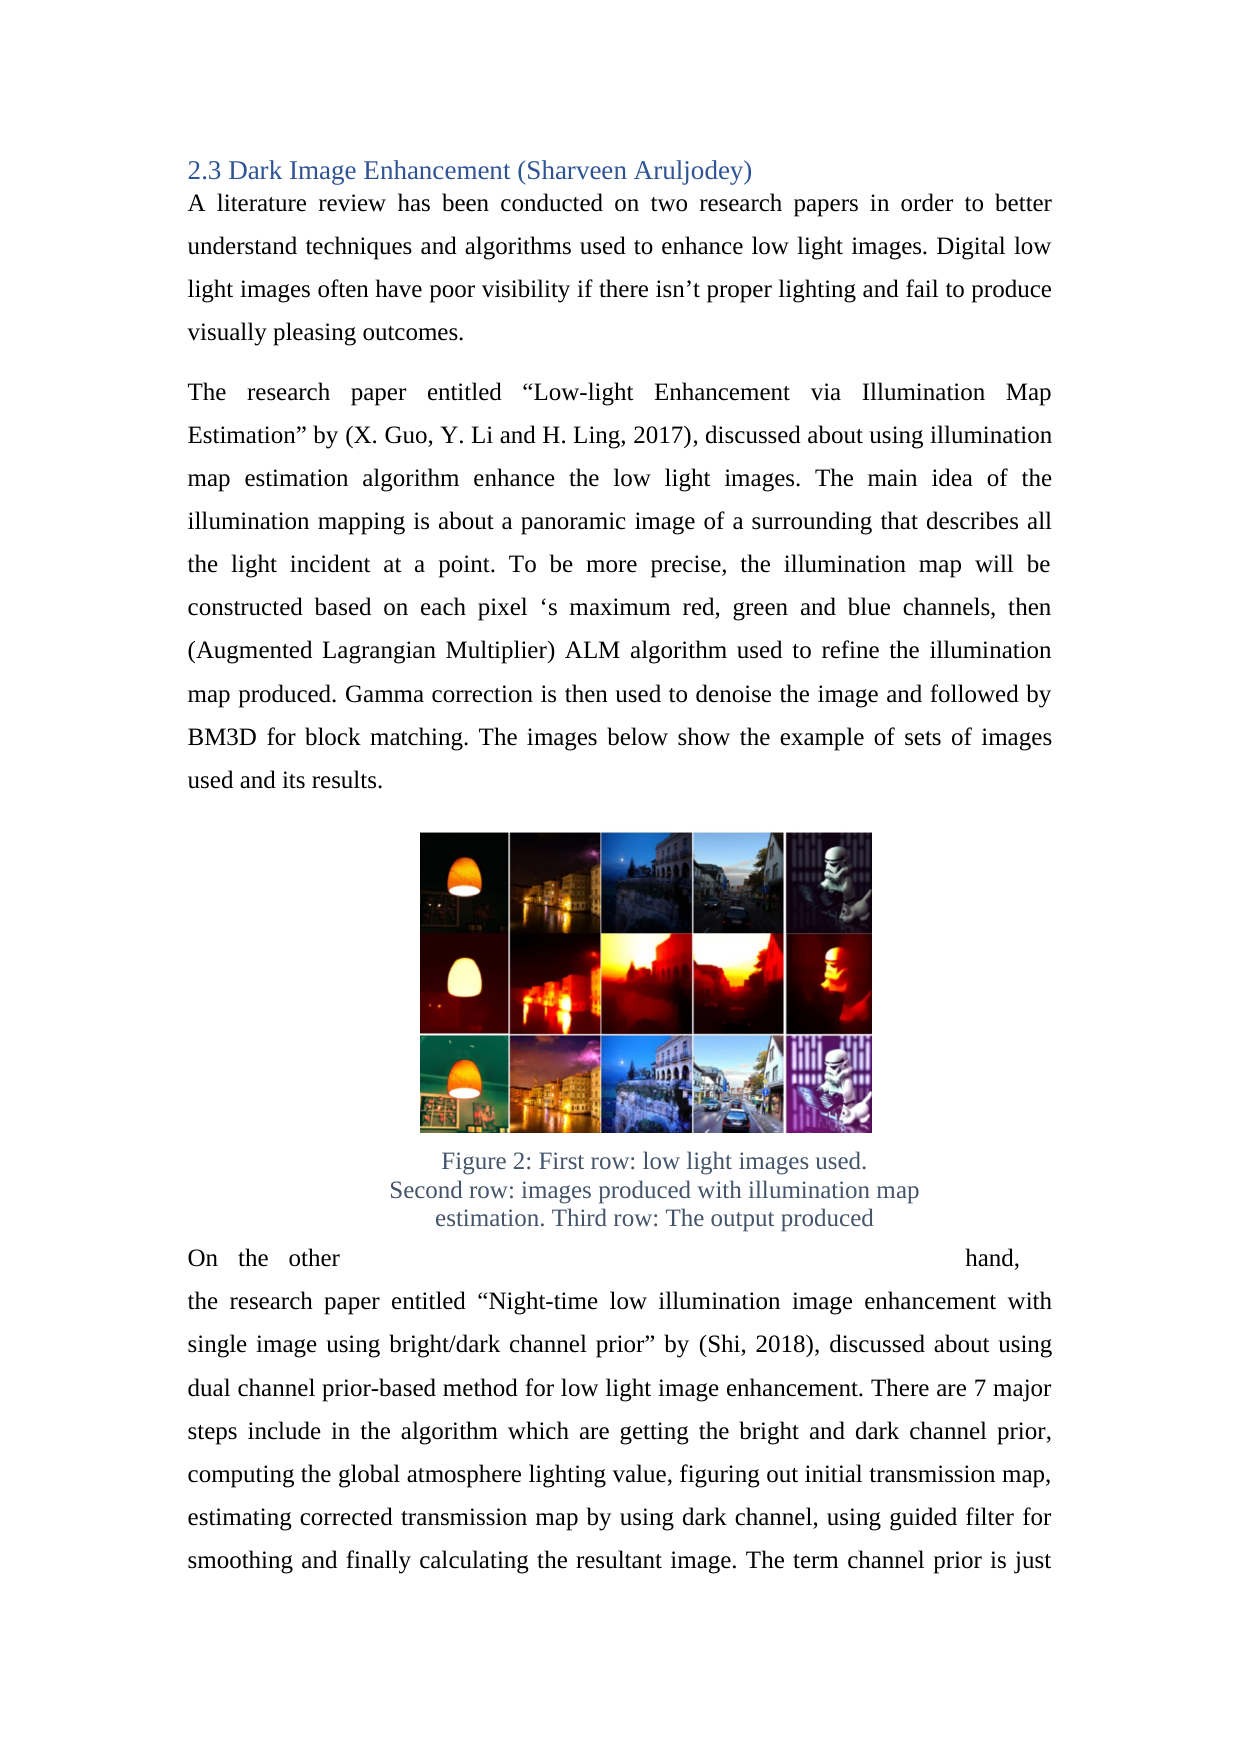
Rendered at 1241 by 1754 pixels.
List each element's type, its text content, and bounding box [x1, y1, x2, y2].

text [187, 1243, 1053, 1574]
text The research paper entitled “Low-light Enhancement via Illumination Map Estimation” by , discussed about using illumination map estimation algorithm enhance the low light images. The main idea of the illumination mapping is about a panoramic image of a surrounding that describes all the light incident at a point. To be more precise, the illumination map will be constructed based on each pixel ‘s maximum red, green and blue channels, then (Augmented Lagrangian Multiplier) ALM algorithm used to refine the illumination map produced. Gamma correction is then used to denoise the image and followed by BM3D for block matching. The images below show the example of sets of images used and its results. [187, 377, 1053, 794]
picture [418, 831, 872, 1131]
text A literature review has been conducted on two research papers in order to better understand techniques and algorithms used to enhance low light images. Digital low light images often have poor visibility if there isn’t proper lighting and fail to produce visually pleasing outcomes. [187, 188, 1053, 346]
subtitle 2.3 Dark Image Enhancement (Sharveen Aruljodey) [187, 154, 1053, 185]
